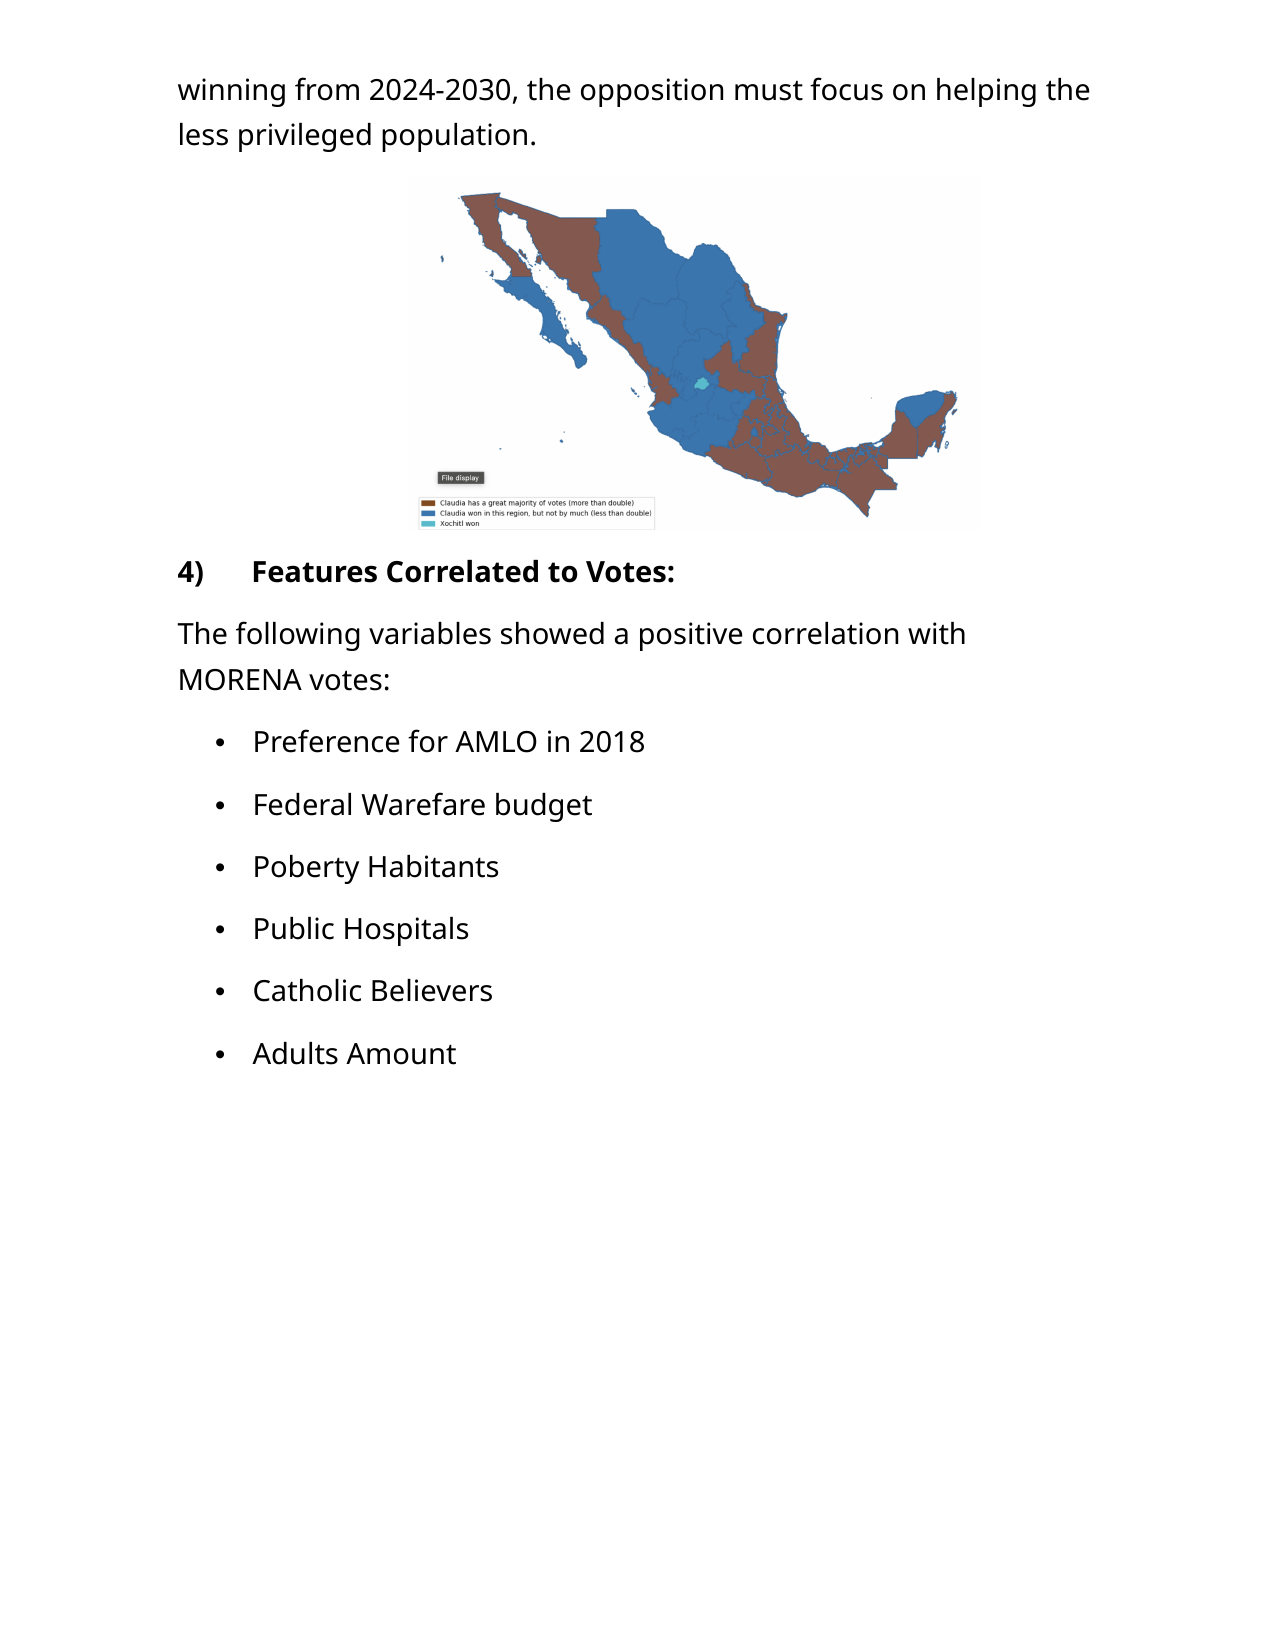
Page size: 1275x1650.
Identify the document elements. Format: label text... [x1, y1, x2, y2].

list Federal Warefare budget [215, 784, 1098, 823]
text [177, 69, 1098, 154]
picture [406, 176, 982, 530]
list Catholic Believers [215, 971, 1098, 1010]
text The following variables showed a positive correlation with MORENA votes: [177, 613, 1098, 699]
list Public Hospitals [215, 908, 1098, 948]
list Preference for AMLO in 2018 [215, 721, 1098, 761]
list Poberty Habitants [215, 846, 1098, 886]
list Features Correlated to Votes: [177, 551, 1098, 591]
list Adults Amount [215, 1033, 1098, 1073]
